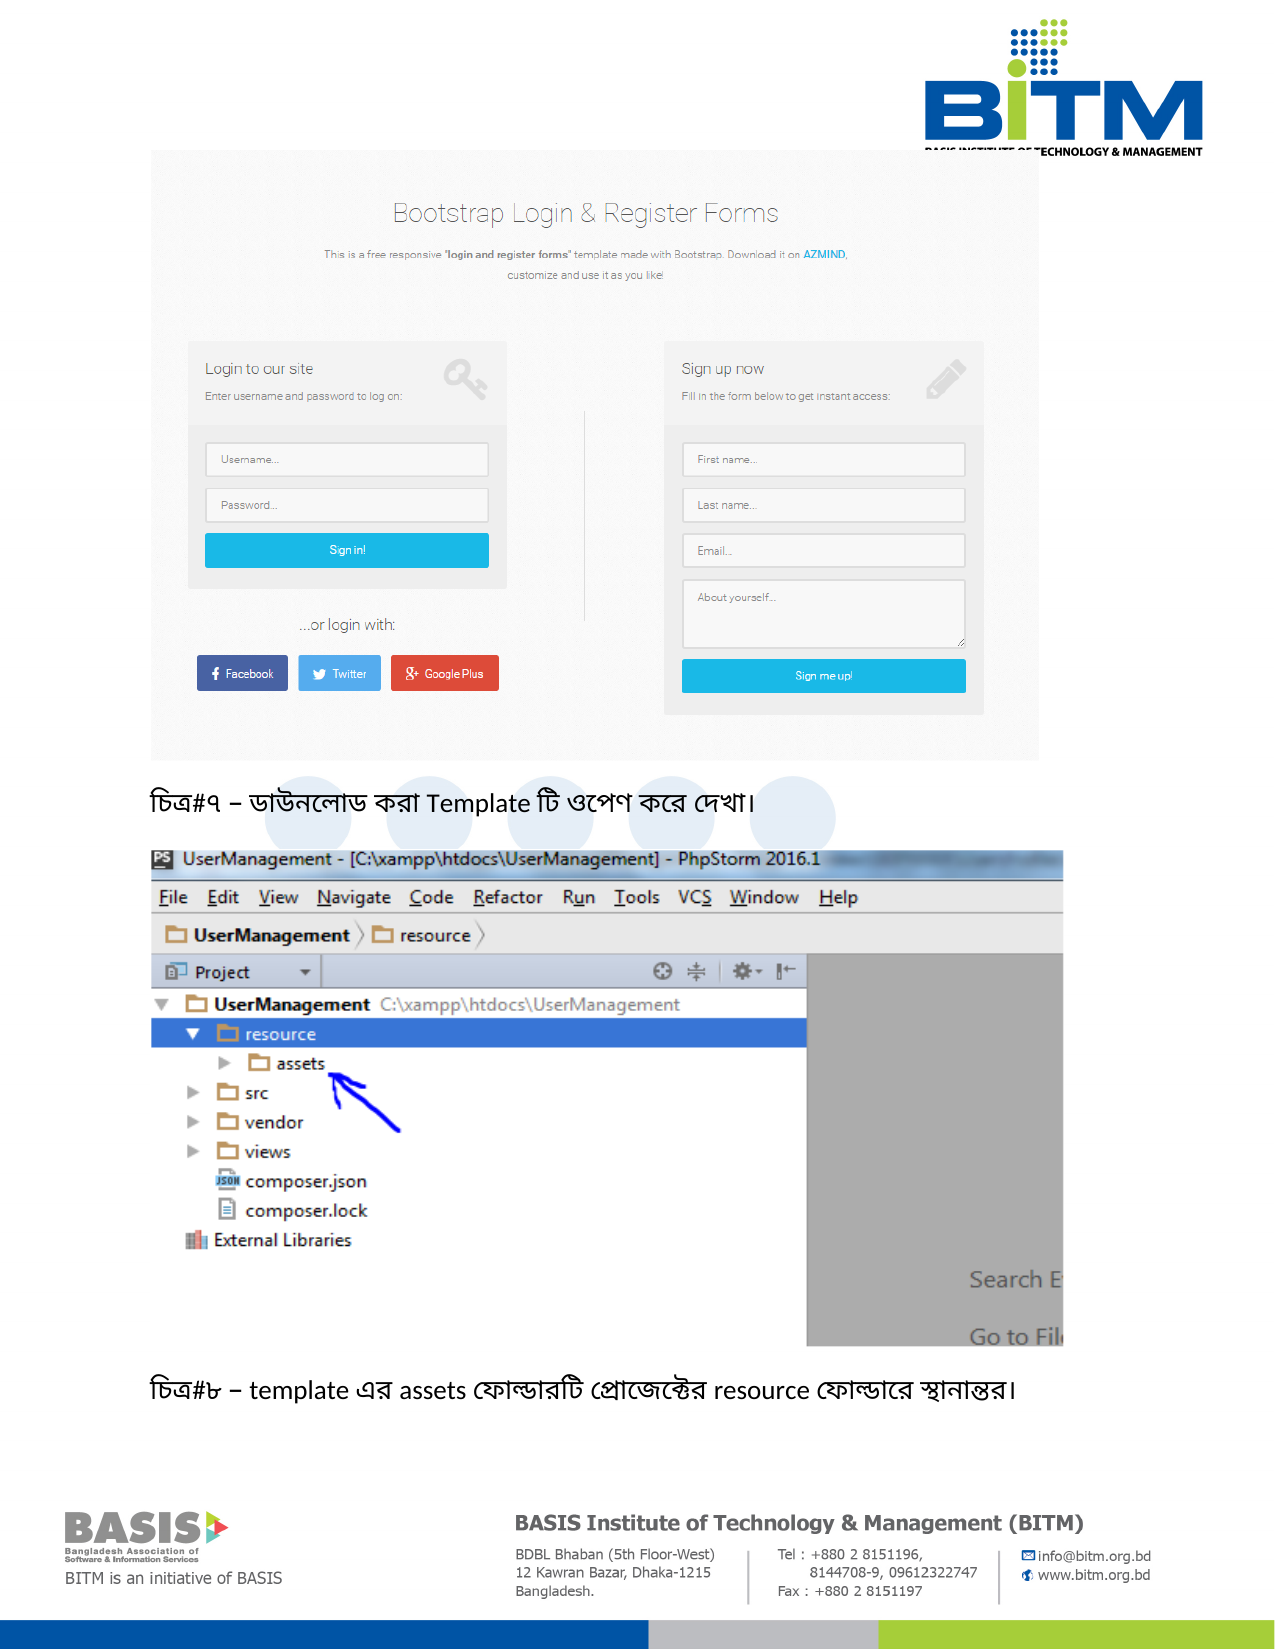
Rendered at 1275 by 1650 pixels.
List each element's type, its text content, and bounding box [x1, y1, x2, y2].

text চিত্র#৭ – ডাউনলোড করা Template টি ওপেণ করে দেখা। [150, 786, 1125, 823]
text চিত্র#৮ – template এর assets ফোল্ডারটি প্রোজেক্টের resource ফোল্ডারে স্থানান্তর। [150, 1373, 1125, 1410]
picture [0, 0, 1275, 1649]
